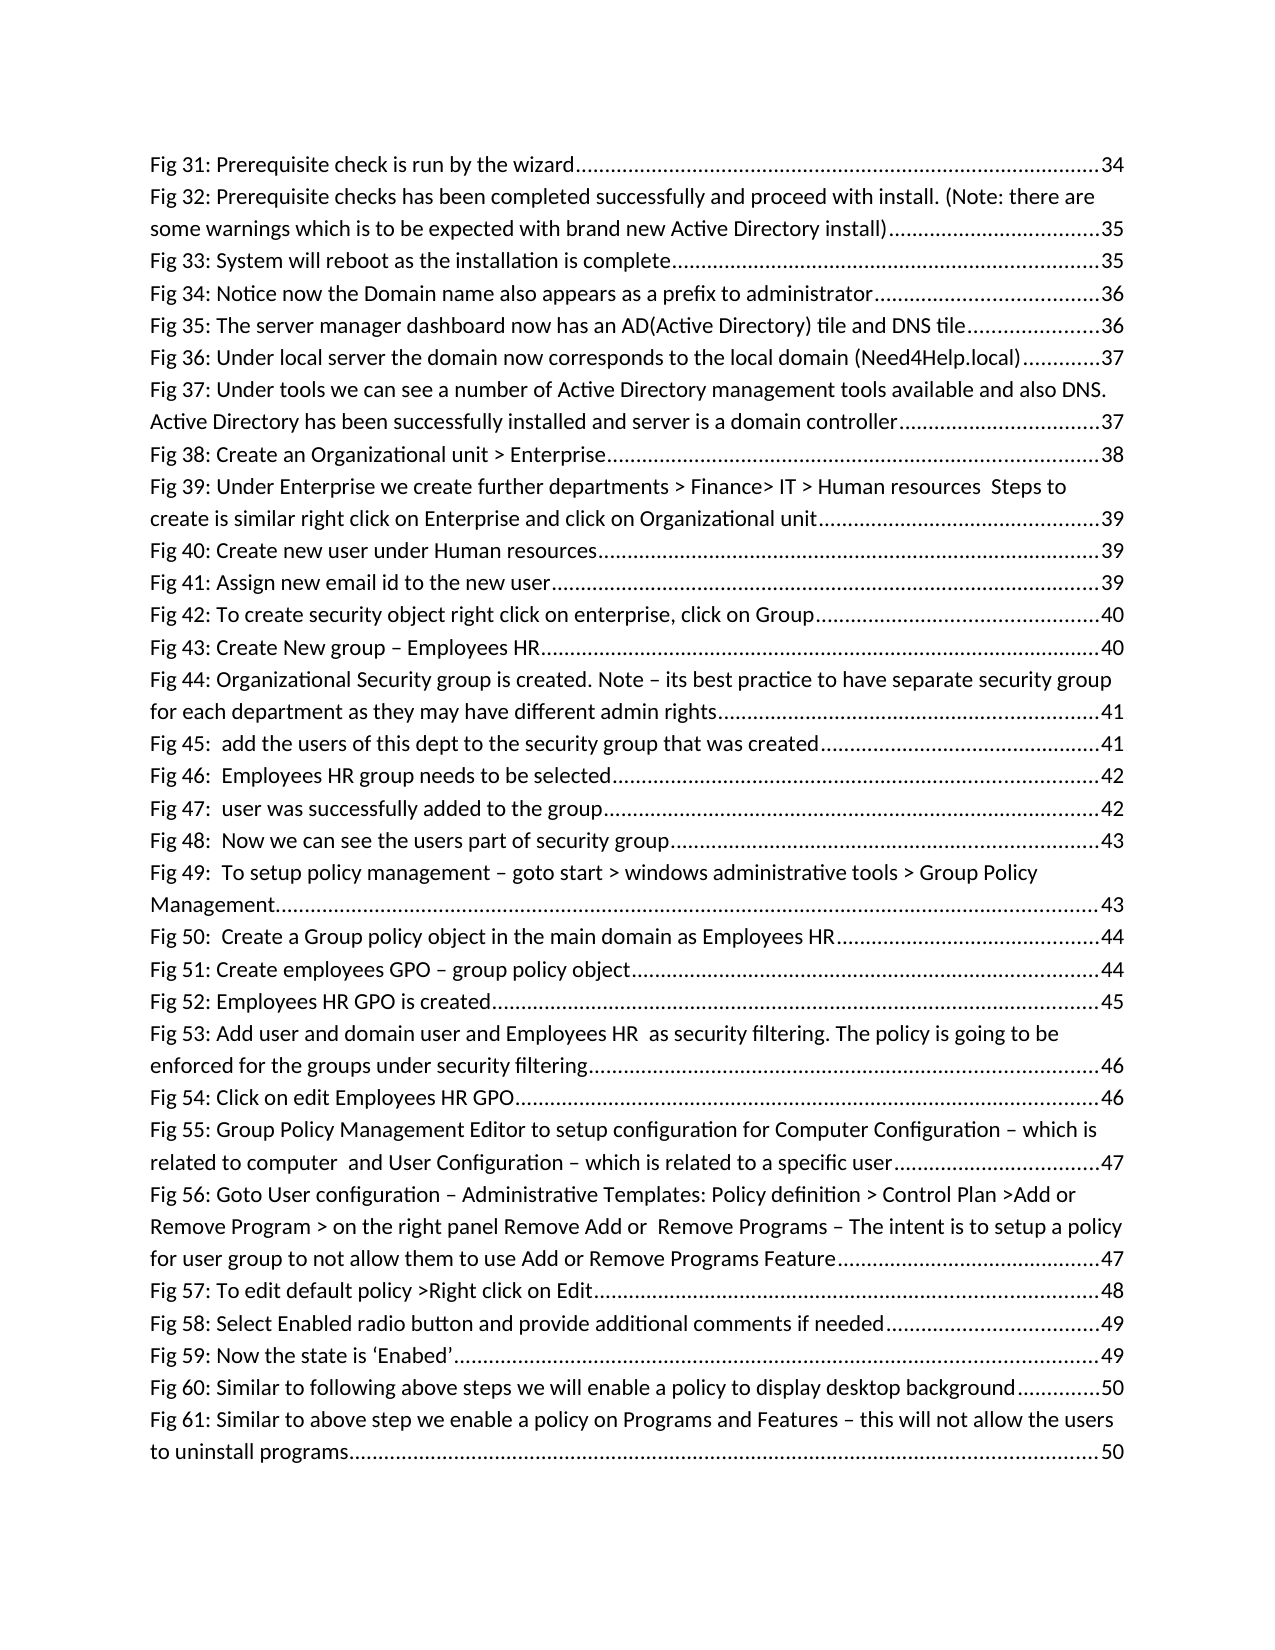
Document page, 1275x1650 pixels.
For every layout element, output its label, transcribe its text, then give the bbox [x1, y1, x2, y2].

text Fig 47: user was successfully added to the group 42 [150, 794, 1125, 822]
text Fig 45: add the users of this dept to the security group that was created 41 [150, 729, 1125, 757]
text Fig 40: Create new user under Human resources 39 [150, 536, 1125, 564]
text Fig 52: Employees HR GPO is created 45 [150, 987, 1125, 1015]
text Fig 54: Click on edit Employees HR GPO 46 [150, 1083, 1125, 1111]
text Fig 61: Similar to above step we enable a policy on Programs and Features – this will not allow the users to uninstall programs 50 [150, 1405, 1125, 1466]
text Fig 34: Notice now the Domain name also appears as a prefix to administrator 36 [150, 279, 1125, 307]
text Fig 57: To edit default policy >Right click on Edit 48 [150, 1277, 1125, 1304]
text Fig 44: Organizational Security group is created. Note – its best practice to have separate security group for each department as they may have different admin rights 41 [150, 665, 1125, 725]
text Fig 32: Prerequisite checks has been completed successfully and proceed with install. (Note: there are some warnings which is to be expected with brand new Active Directory install) 35 [150, 182, 1125, 242]
text Fig 53: Add user and domain user and Employees HR as security filtering. The policy is going to be enforced for the groups under security filtering 46 [150, 1019, 1125, 1079]
text Fig 35: The server manager dashboard now has an AD(Active Directory) tile and DNS tile 36 [150, 311, 1125, 339]
text Fig 60: Similar to following above steps we will enable a policy to display desktop background 50 [150, 1373, 1125, 1401]
text Fig 50: Create a Group policy object in the main domain as Employees HR 44 [150, 922, 1125, 951]
text Fig 51: Create employees GPO – group policy object 44 [150, 955, 1125, 983]
text Fig 37: Under tools we can see a number of Active Directory management tools available and also DNS. Active Directory has been successfully installed and server is a domain controller 37 [150, 375, 1125, 436]
text Fig 46: Employees HR group needs to be selected 42 [150, 762, 1125, 789]
text Fig 43: Create New group – Employees HR 40 [150, 633, 1125, 661]
text Fig 56: Goto User configuration – Administrative Templates: Policy definition > Control Plan >Add or Remove Program > on the right panel Remove Add or Remove Programs – The intent is to setup a policy for user group to not allow them to use Add or Remove Programs Feature 47 [150, 1180, 1125, 1272]
text Fig 48: Now we can see the users part of security group 43 [150, 826, 1125, 854]
text Fig 55: Group Policy Management Editor to setup configuration for Computer Configuration – which is related to computer and User Configuration – which is related to a specific user 47 [150, 1116, 1125, 1176]
text Fig 59: Now the state is ‘Enabed’ 49 [150, 1341, 1125, 1369]
text Fig 38: Create an Organizational unit > Enterprise 38 [150, 440, 1125, 468]
text Fig 41: Assign new email id to the new user 39 [150, 568, 1125, 596]
text Fig 49: To setup policy management – goto start > windows administrative tools > Group Policy Management 43 [150, 858, 1125, 918]
text Fig 33: System will reboot as the installation is complete 35 [150, 247, 1125, 274]
text Fig 42: To create security object right click on enterprise, click on Group 40 [150, 601, 1125, 629]
text Fig 36: Under local server the domain now corresponds to the local domain (Need4Help.local) 37 [150, 343, 1125, 371]
text Fig 39: Under Enterprise we create further departments > Finance> IT > Human resources Steps to create is similar right click on Enterprise and click on Organizational unit 39 [150, 472, 1125, 532]
text Fig 31: Prerequisite check is run by the wizard 34 [150, 150, 1125, 178]
text Fig 58: Select Enabled radio button and provide additional comments if needed 49 [150, 1309, 1125, 1337]
